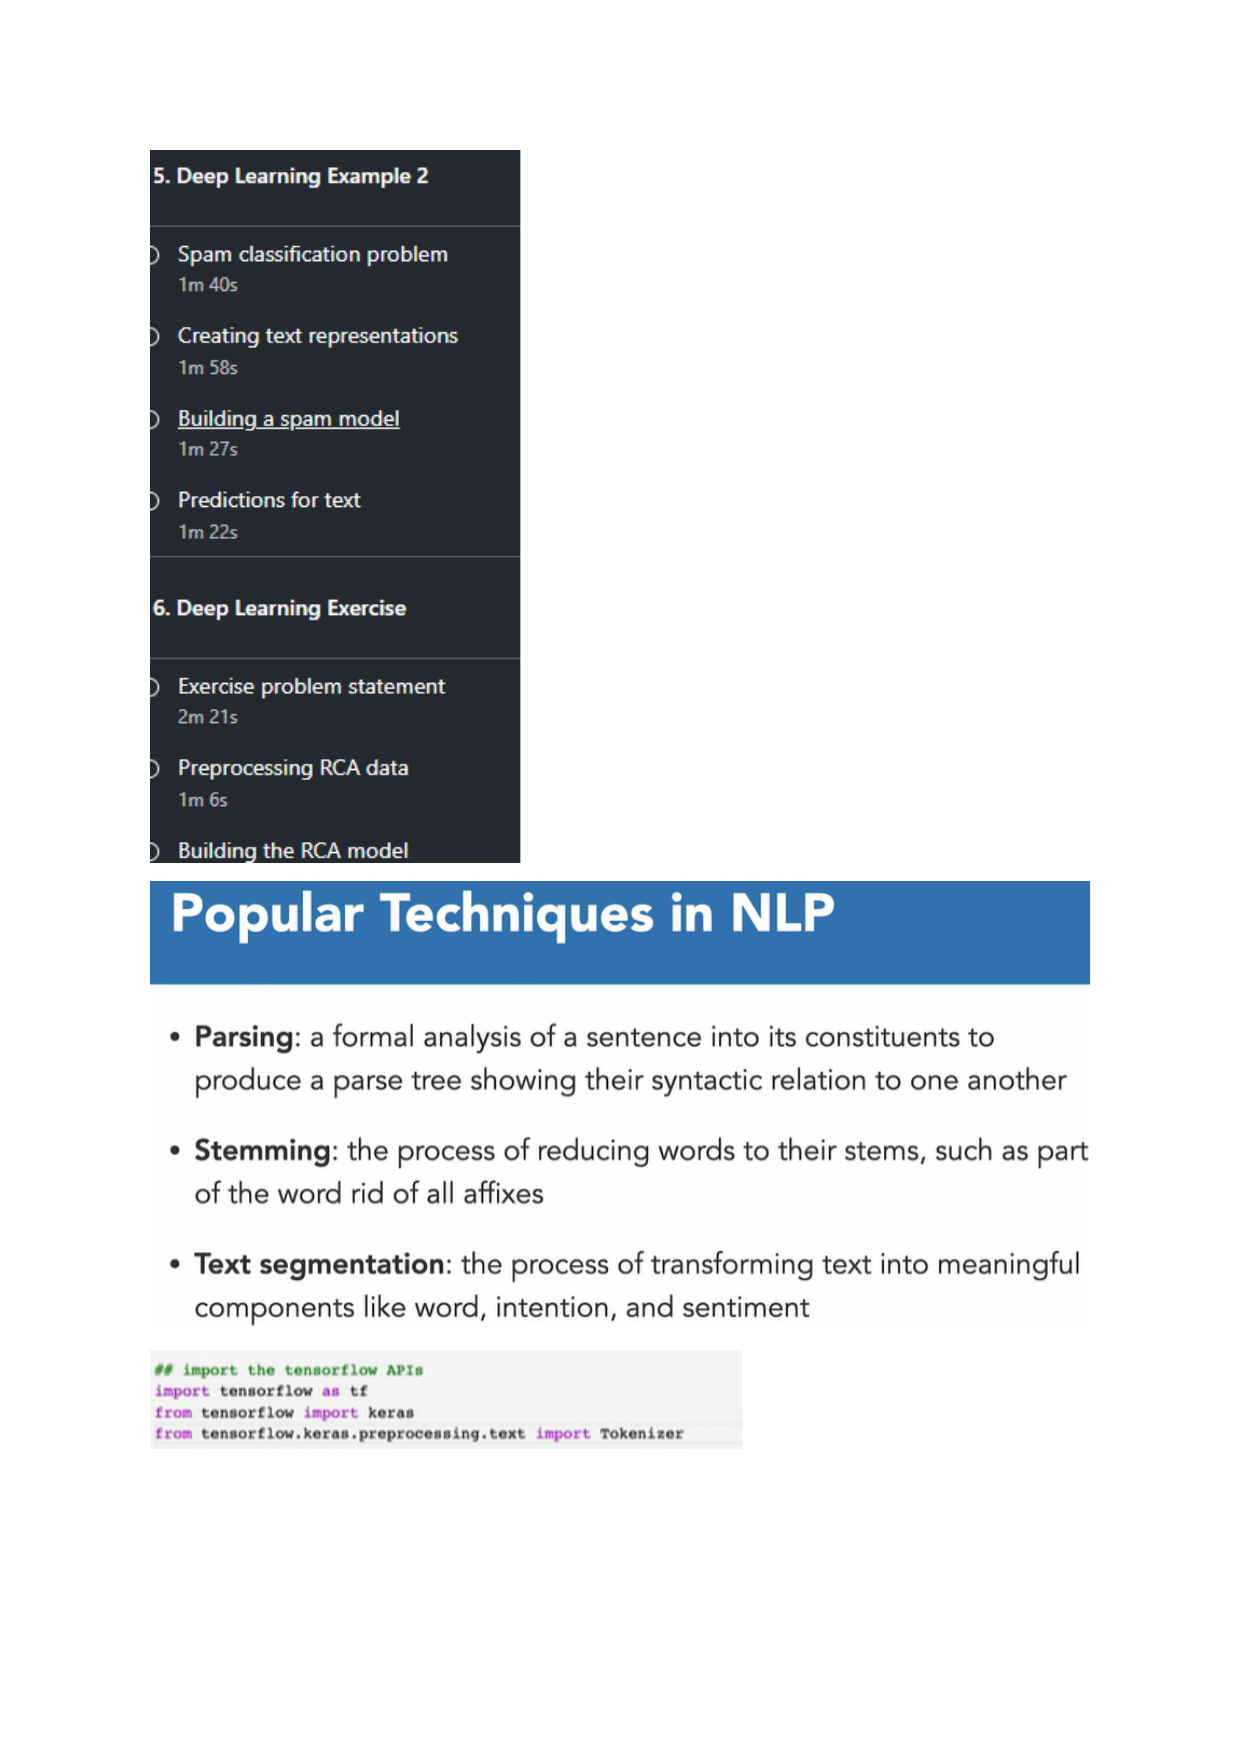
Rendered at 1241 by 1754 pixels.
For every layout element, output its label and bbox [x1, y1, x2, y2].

picture [150, 881, 1091, 1332]
picture [150, 1350, 743, 1449]
picture [150, 150, 521, 863]
